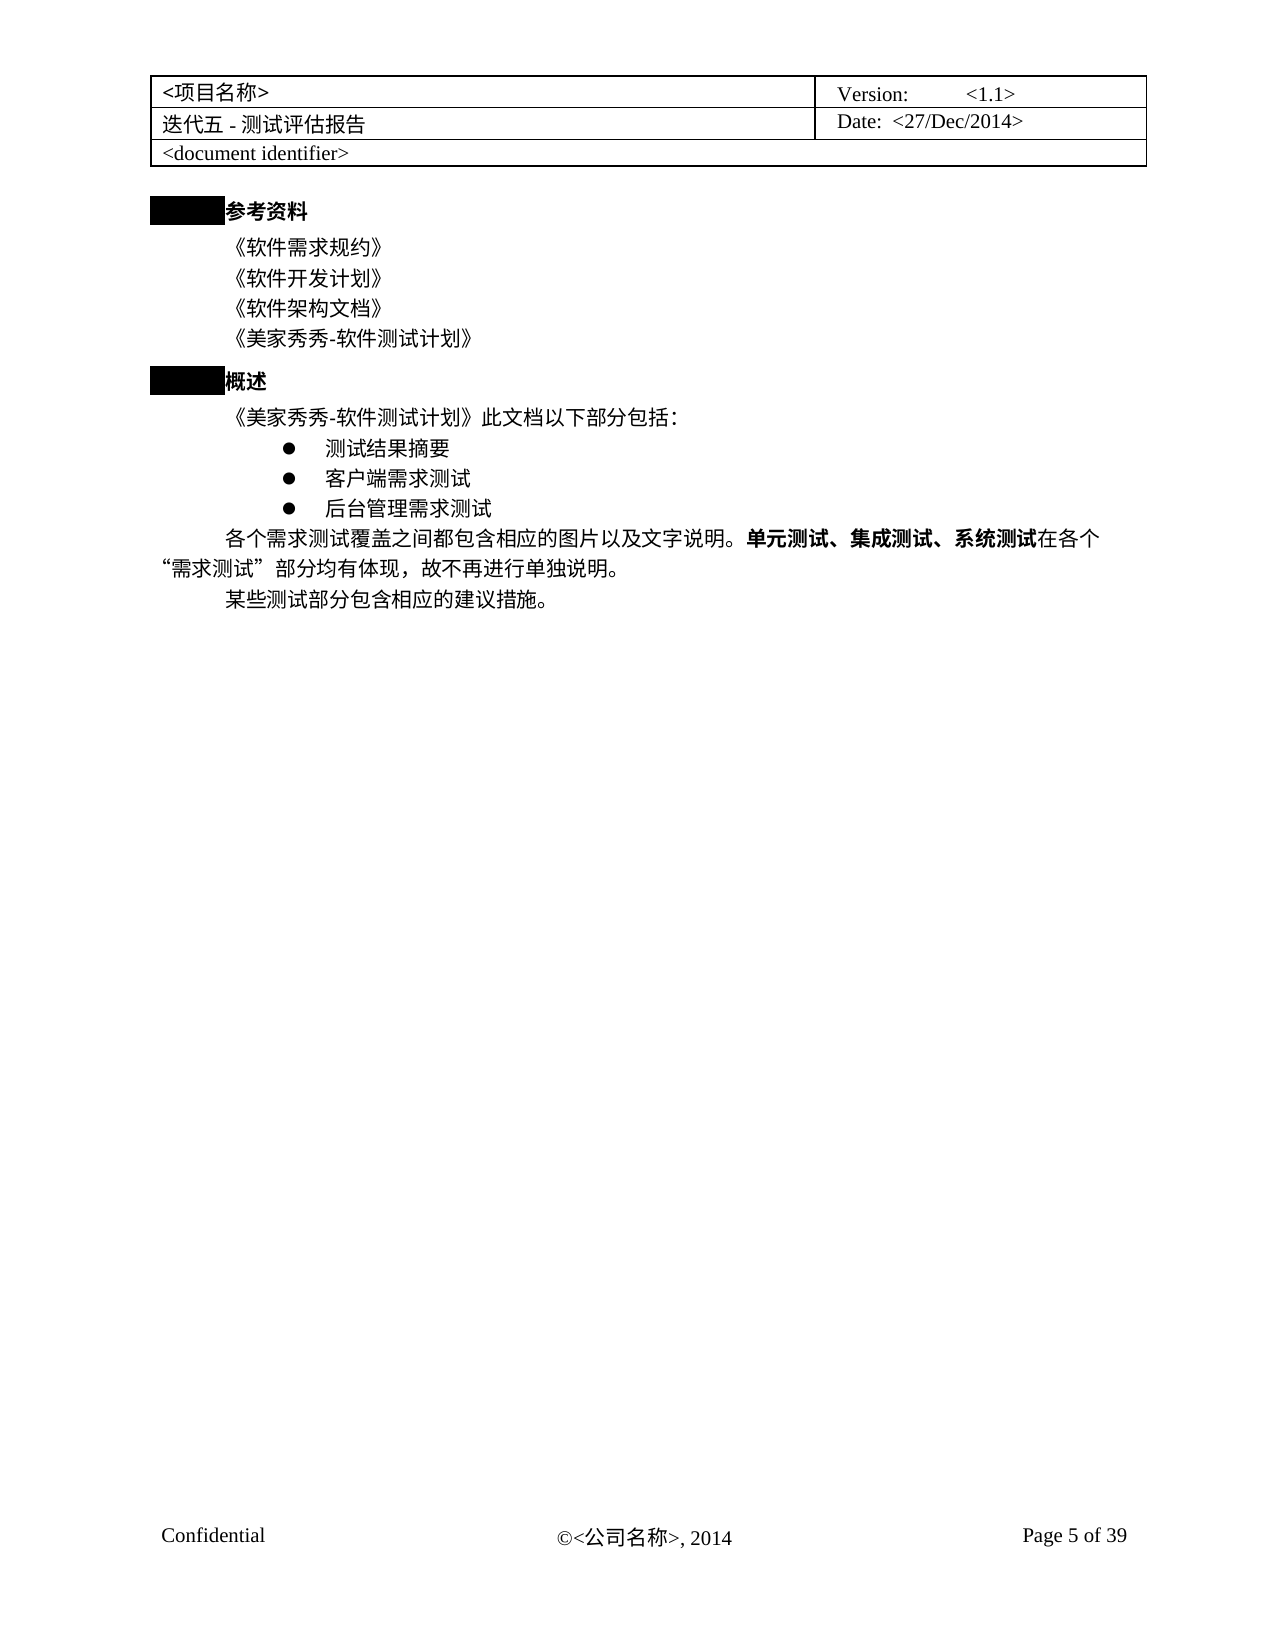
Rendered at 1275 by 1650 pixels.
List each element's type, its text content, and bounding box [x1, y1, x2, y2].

text 《美家秀秀-软件测试计划》此文档以下部分包括： [225, 402, 1125, 432]
text 各个需求测试覆盖之间都包含相应的图片以及文字说明。单元测试、集成测试、系统测试在各个“需求测试”部分均有体现，故不再进行单独说明。 [150, 522, 1125, 583]
list 测试结果摘要 [281, 432, 1125, 462]
text 《美家秀秀-软件测试计划》 [225, 322, 1125, 353]
list 客户端需求测试 [281, 462, 1125, 492]
text 《软件需求规约》 [225, 232, 1125, 262]
subtitle 参考资料 [150, 195, 1125, 225]
subtitle 概述 [150, 365, 1125, 395]
text 某些测试部分包含相应的建议措施。 [225, 583, 1125, 613]
list 后台管理需求测试 [281, 492, 1125, 522]
text 《软件架构文档》 [225, 292, 1125, 322]
text 《软件开发计划》 [225, 262, 1125, 292]
